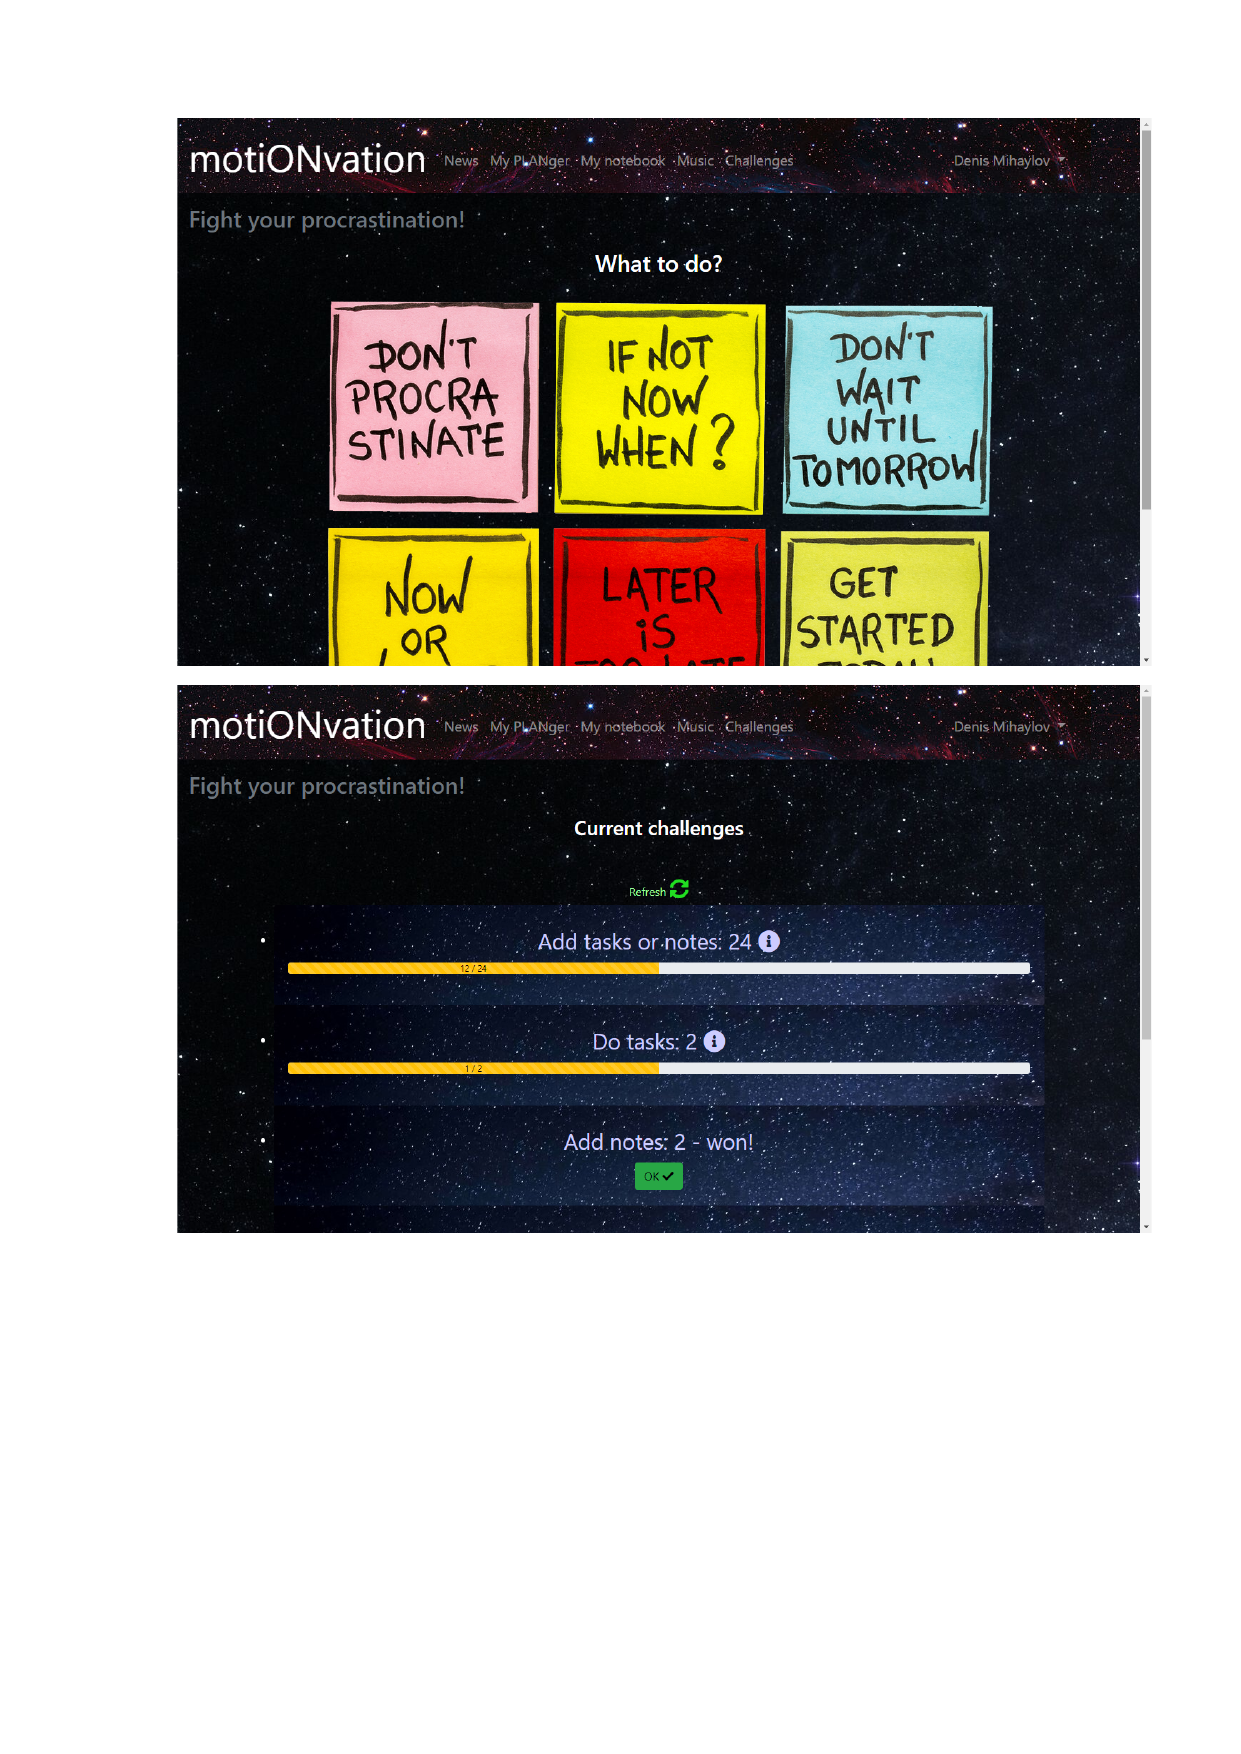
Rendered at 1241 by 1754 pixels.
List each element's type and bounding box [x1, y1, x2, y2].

picture [177, 685, 1152, 1233]
picture [177, 118, 1152, 666]
